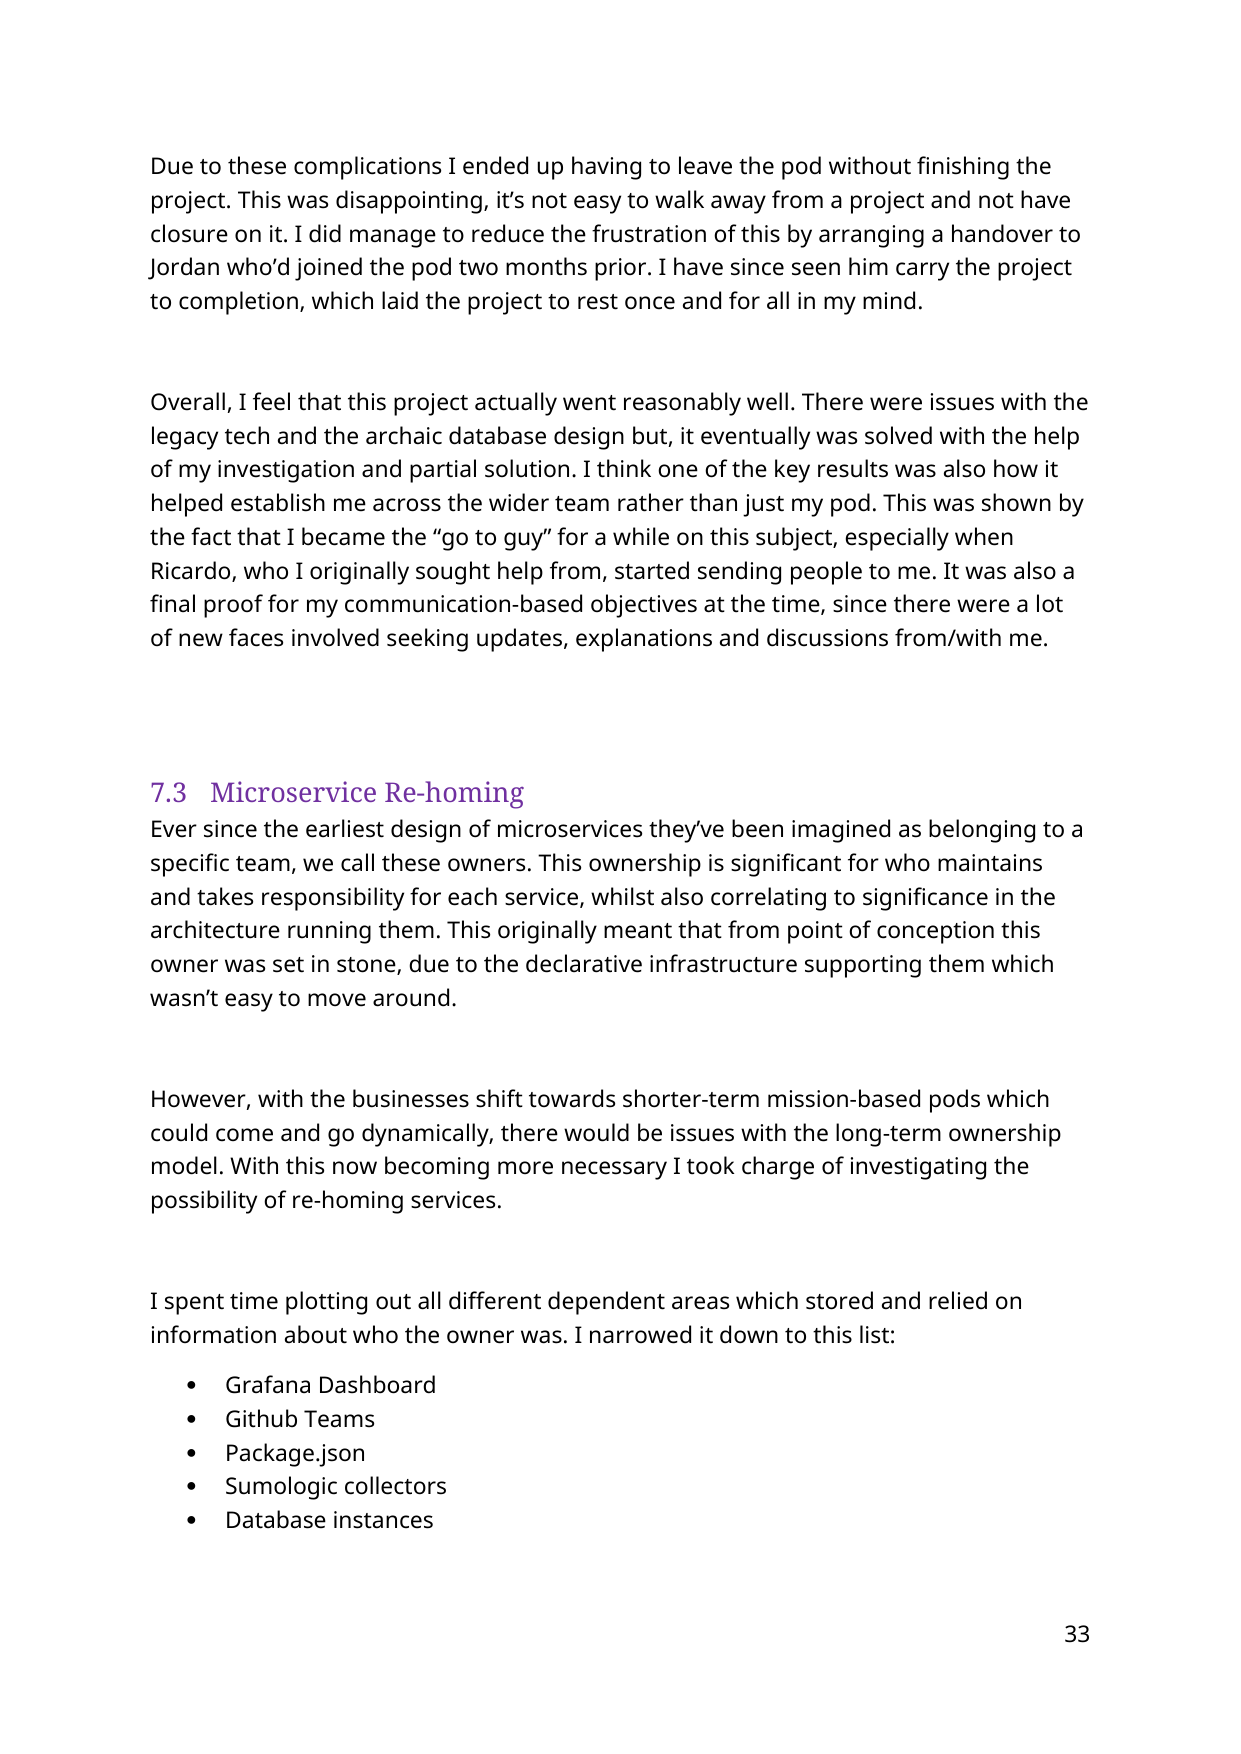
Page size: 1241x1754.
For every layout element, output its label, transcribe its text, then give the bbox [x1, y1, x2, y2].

text I spent time plotting out all different dependent areas which stored and relied on information about who the owner was. I narrowed it down to this list: [150, 1285, 1090, 1350]
list Sumologic collectors [187, 1470, 1090, 1501]
list Database instances [187, 1504, 1090, 1535]
list Grafana Dashboard [187, 1369, 1090, 1400]
list Package.json [187, 1436, 1090, 1468]
text Due to these complications I ended up having to leave the pod without finishing the project. This was disappointing, it’s not easy to walk away from a project and not have closure on it. I did manage to reduce the frustration of this by arranging a handover to Jordan who’d joined the pod two months prior. I have since seen him carry the project to completion, which laid the project to rest once and for all in my mind. [150, 150, 1090, 316]
text Overall, I feel that this project actually went reasonably well. There were issues with the legacy tech and the archaic database design but, it eventually was solved with the help of my investigation and partial solution. I think one of the key results was also how it helped establish me across the wider team rather than just my pod. This was shown by the fact that I became the “go to guy” for a while on this subject, especially when Ricardo, who I originally sought help from, started sending people to me. It was also a final proof for my communication-based objectives at the time, since there were a lot of new faces involved seeking updates, explanations and discussions from/with me. [150, 386, 1090, 653]
text However, with the businesses shift towards shorter-term mission-based pods which could come and go dynamically, there would be issues with the long-term ownership model. With this now becoming more necessary I took charge of investigating the possibility of re-homing services. [150, 1083, 1090, 1215]
subtitle Microservice Re-homing [150, 773, 1090, 810]
list Github Teams [187, 1403, 1090, 1434]
text Ever since the earliest design of microservices they’ve been imagined as belonging to a specific team, we call these owners. This ownership is significant for who maintains and takes responsibility for each service, whilst also correlating to significance in the architecture running them. This originally meant that from point of conception this owner was set in stone, due to the declarative infrastructure supporting them which wasn’t easy to move around. [150, 813, 1090, 1013]
